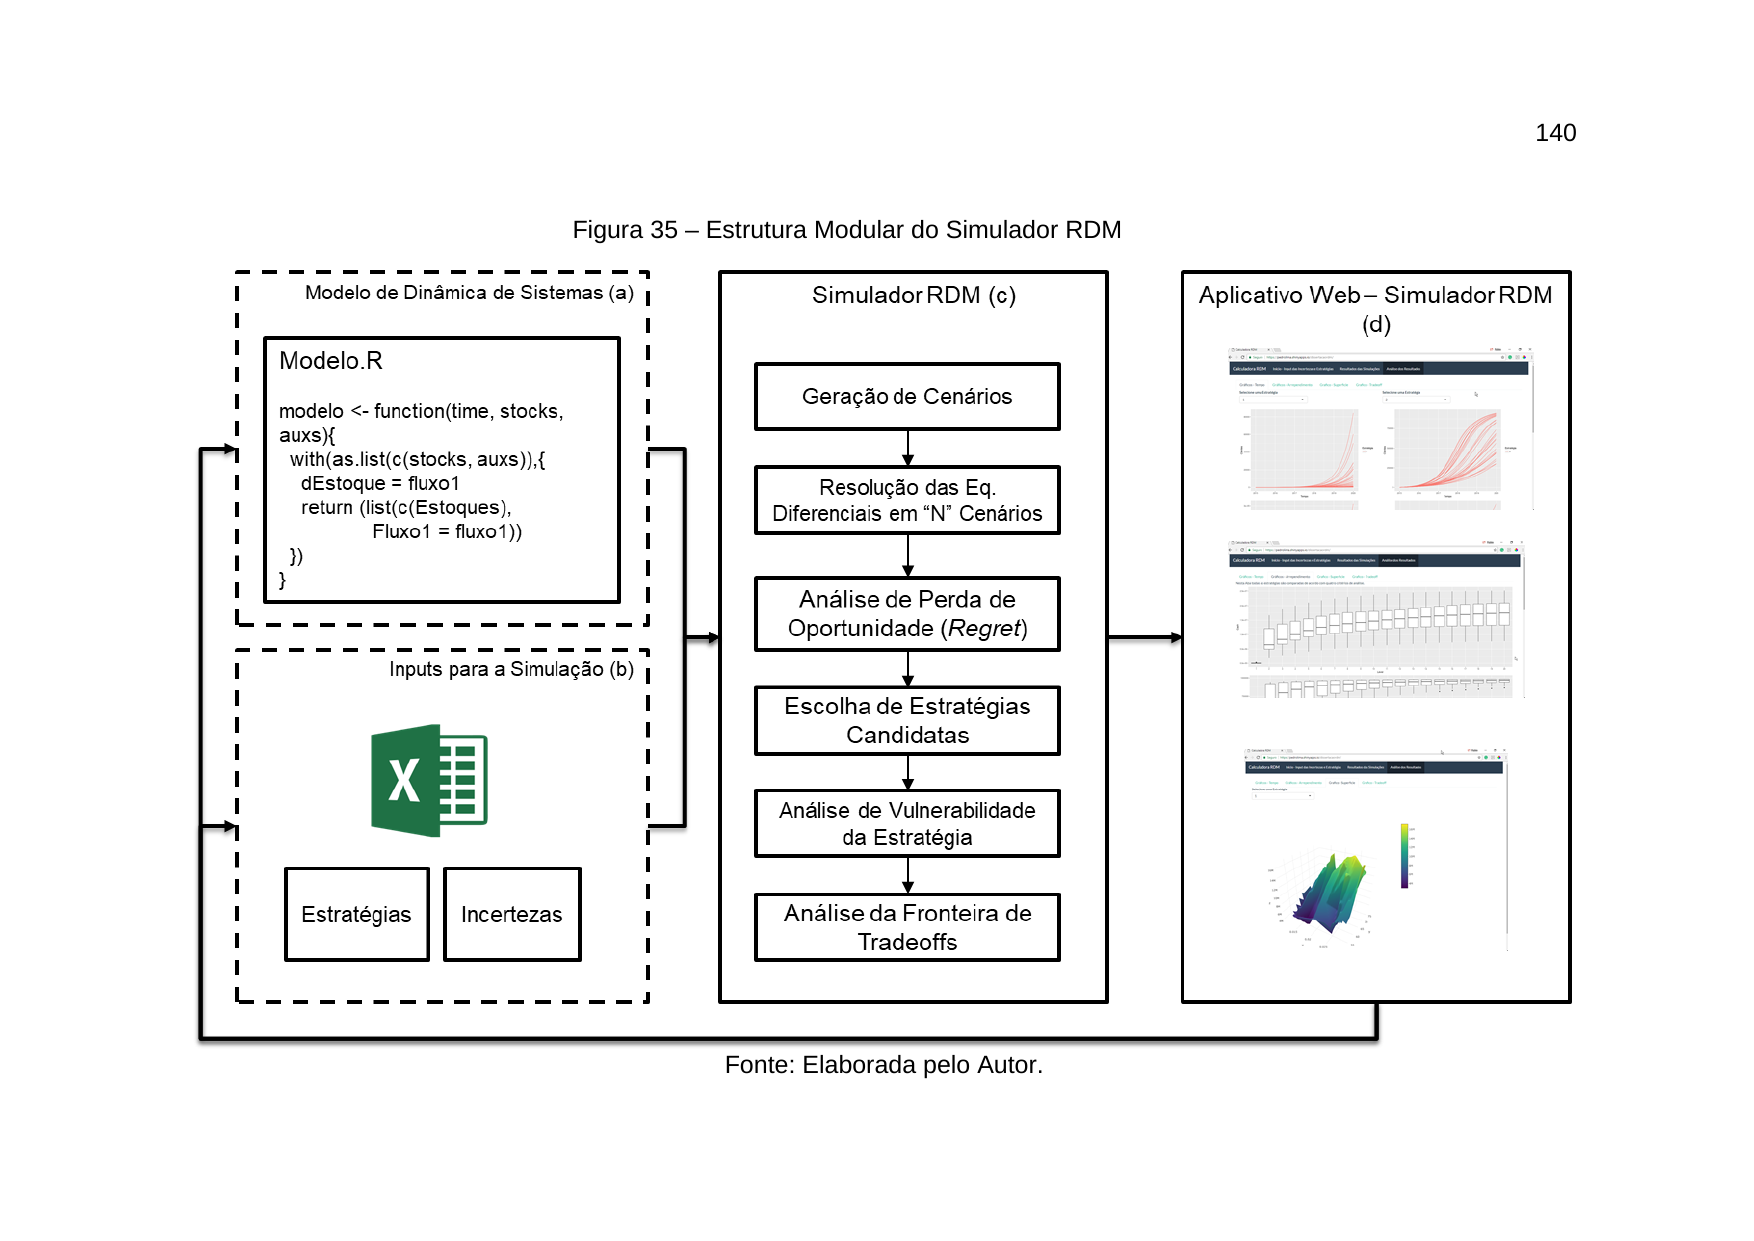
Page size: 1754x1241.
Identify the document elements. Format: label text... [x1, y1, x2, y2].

picture [192, 270, 1575, 1050]
text Fonte: Elaborada pelo Autor. [118, 1049, 1577, 1078]
